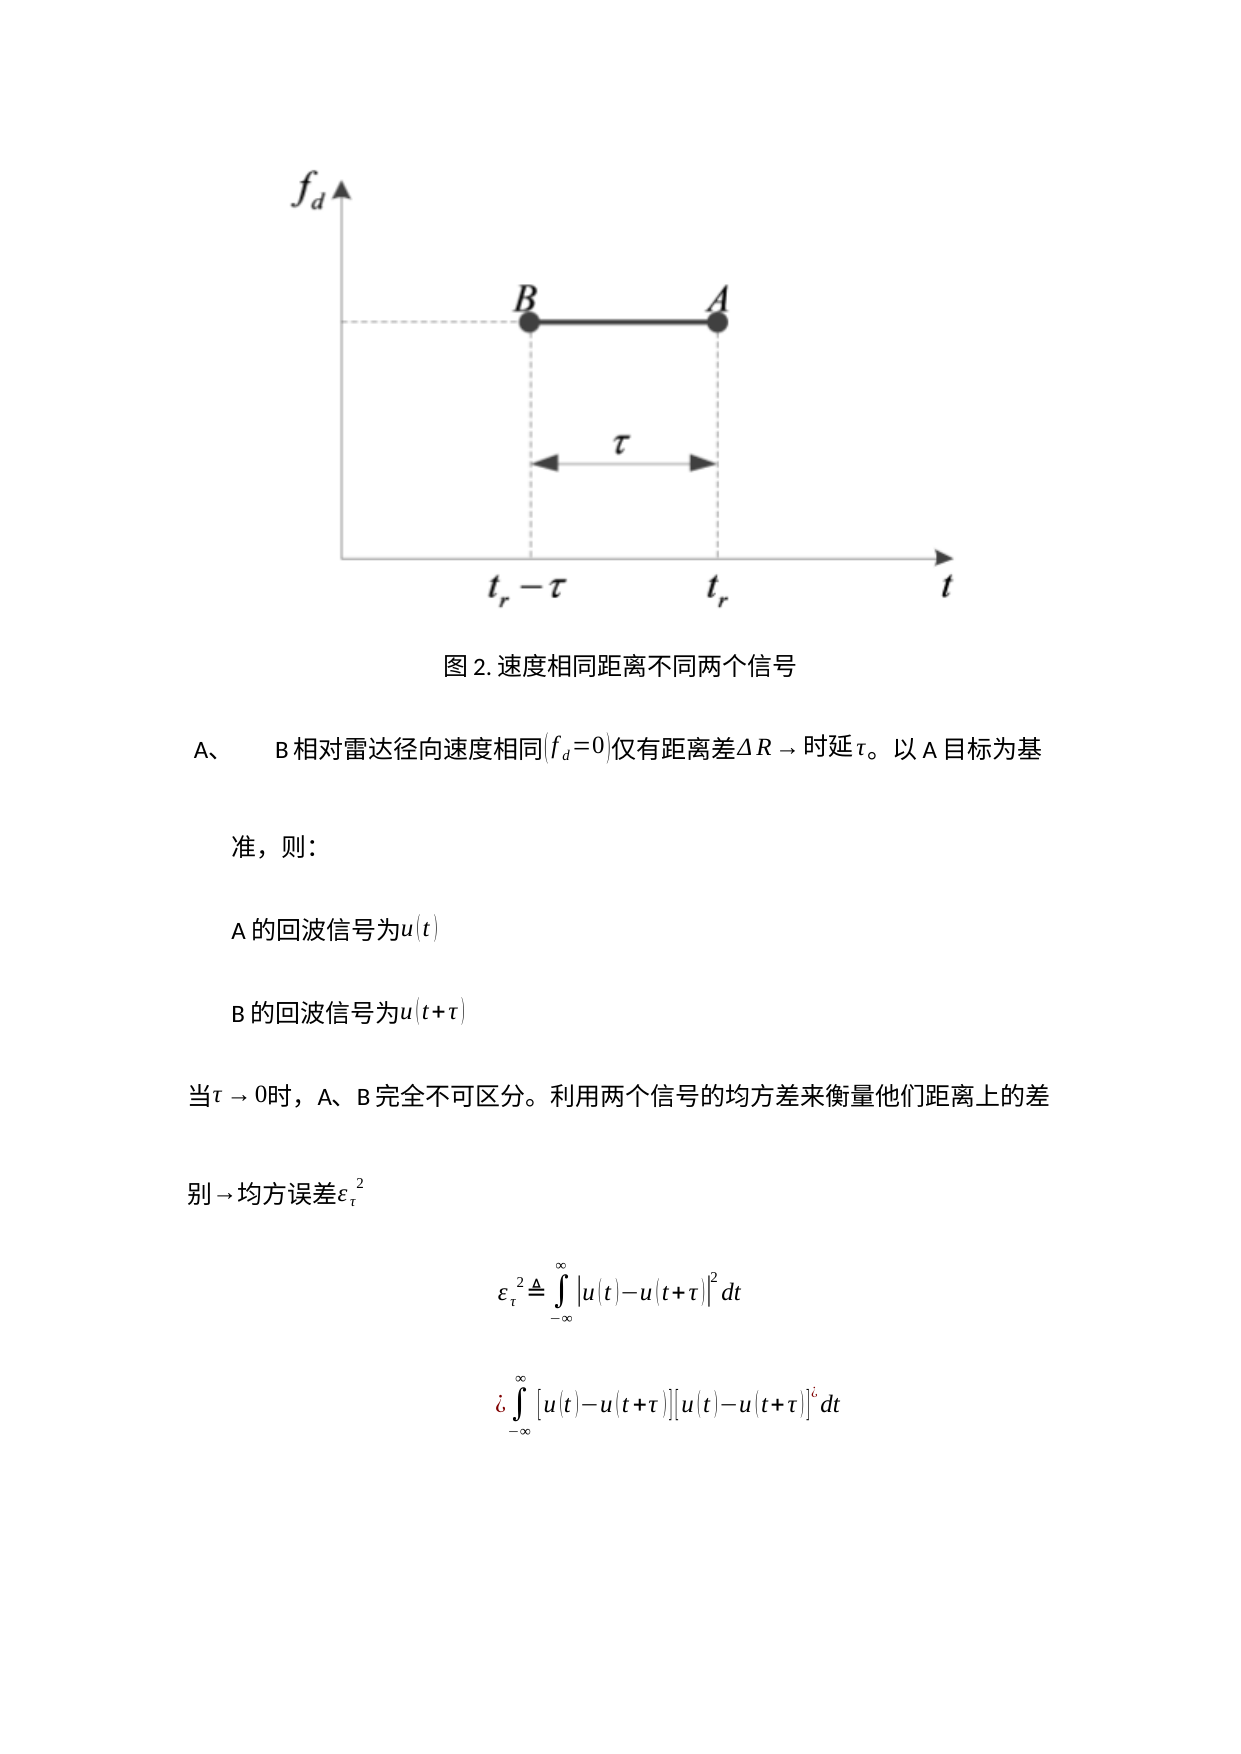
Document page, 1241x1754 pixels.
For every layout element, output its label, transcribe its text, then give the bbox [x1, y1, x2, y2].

text 当时，A、B完全不可区分。利用两个信号的均方差来衡量他们距离上的差别均方误差 [187, 1062, 1053, 1225]
text 图2. 速度相同距离不同两个信号 [187, 632, 1053, 697]
picture [284, 162, 957, 609]
list B相对雷达径向速度相同仅有距离差。以A目标为基准，则： [194, 715, 1053, 878]
text A的回波信号为 [231, 896, 1053, 961]
text B的回波信号为 [231, 979, 1053, 1044]
